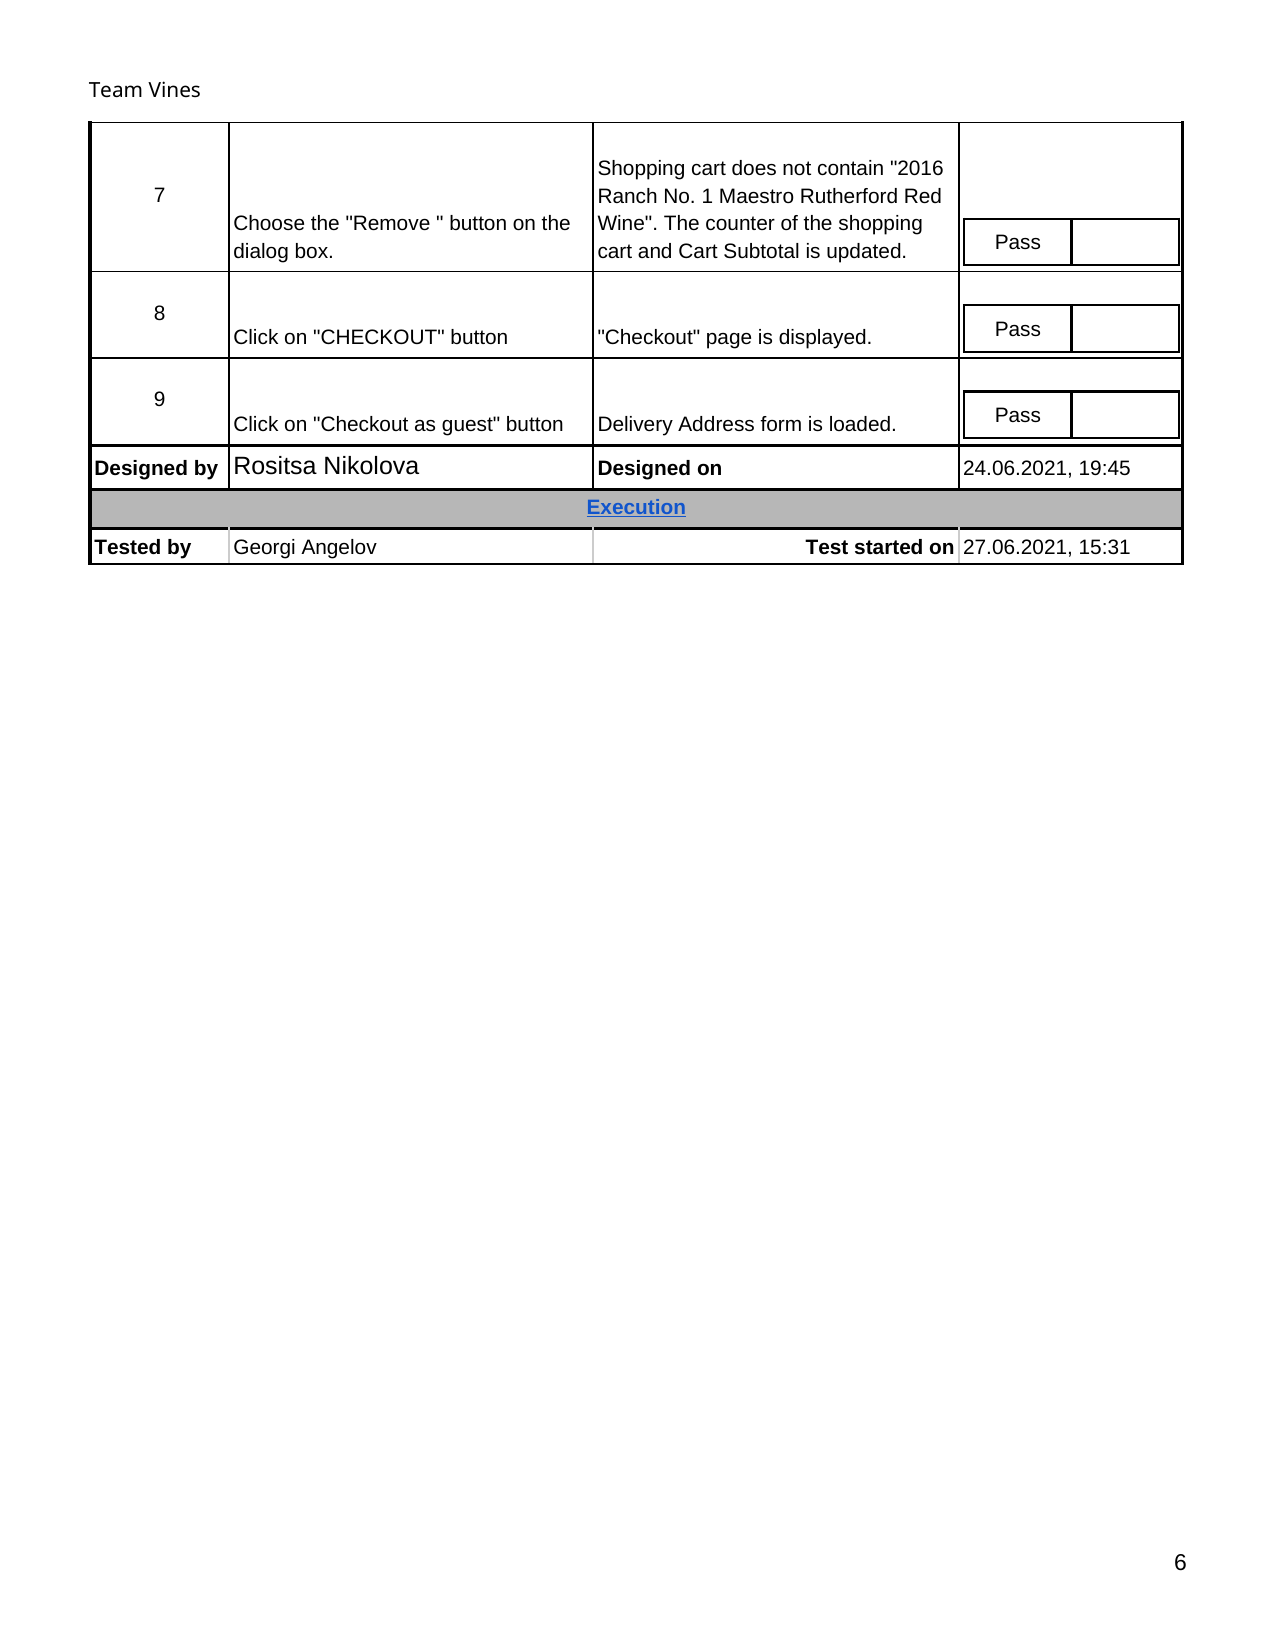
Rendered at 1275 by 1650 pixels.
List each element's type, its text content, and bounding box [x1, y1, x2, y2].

table_cell Delivery Address form is loaded. [594, 359, 958, 443]
table_cell Click on "CHECKOUT" button [230, 272, 592, 357]
table_cell 9 [92, 359, 228, 443]
table_cell 7 [92, 123, 228, 271]
table_cell Designed on [594, 447, 958, 488]
table_cell "Checkout" page is displayed. [594, 272, 958, 357]
table_cell Georgi Angelov [230, 530, 592, 563]
table_cell Test started on [594, 530, 958, 563]
table_cell 24.06.2021, 19:45 [960, 447, 1181, 488]
table_cell Click on "Checkout as guest" button [230, 359, 592, 443]
table_cell 8 [92, 272, 228, 357]
table_cell 27.06.2021, 15:31 [960, 530, 1181, 563]
table_cell Execution [92, 491, 1181, 527]
table_cell [960, 359, 1181, 443]
table_cell Designed by [92, 447, 228, 488]
table_cell [960, 272, 1181, 357]
table_cell Shopping cart does not contain "2016 Ranch No. 1 Maestro Rutherford Red Wine". The counter of the shopping cart and Cart Subtotal is updated. [594, 123, 958, 271]
table_cell Rositsa Nikolova [230, 447, 592, 488]
table_cell [960, 123, 1181, 271]
table_cell Choose the "Remove " button on the dialog box. [230, 123, 592, 271]
table_cell Tested by [92, 530, 228, 563]
